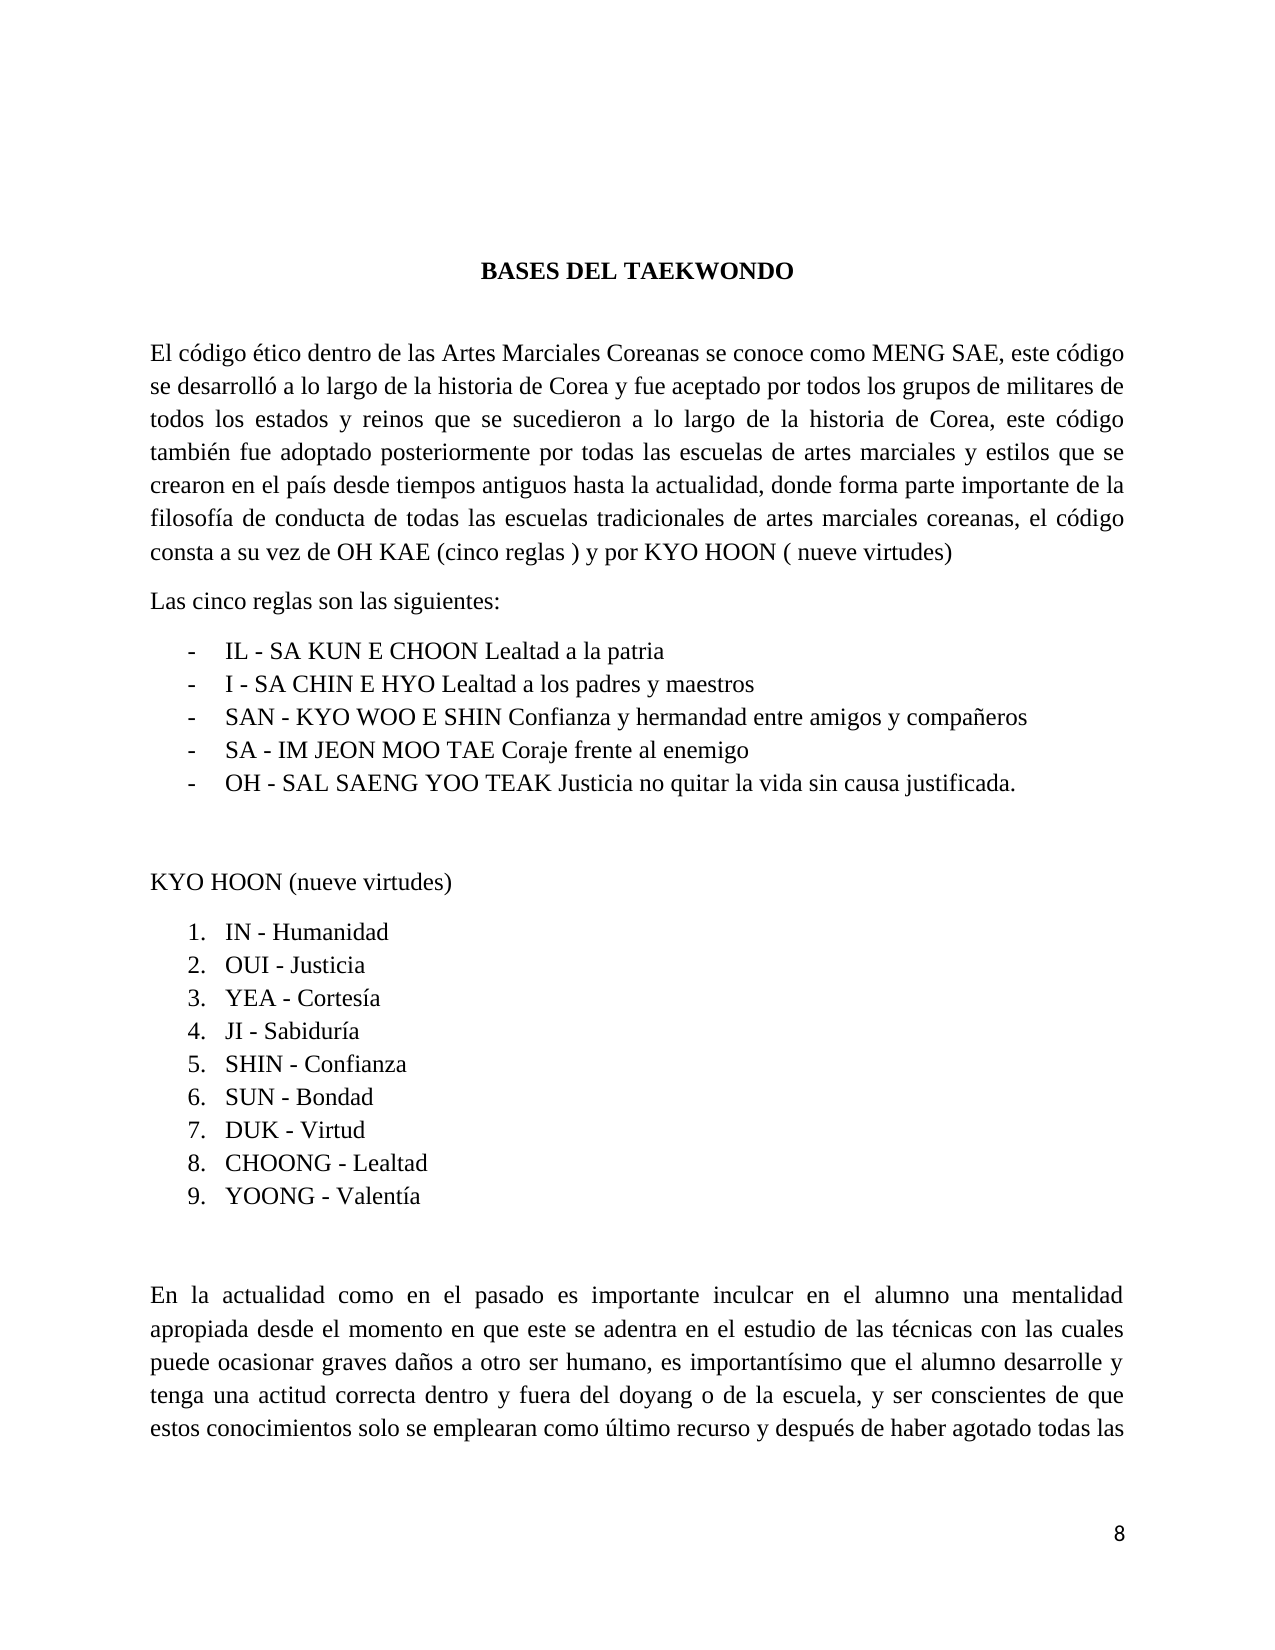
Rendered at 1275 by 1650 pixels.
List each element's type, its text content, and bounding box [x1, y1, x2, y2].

list DUK - Virtud [187, 1115, 1125, 1144]
list CHOONG - Lealtad [187, 1148, 1125, 1177]
list SHIN - Confianza [187, 1049, 1125, 1078]
list JI - Sabiduría [187, 1016, 1125, 1045]
list OUI - Justicia [187, 950, 1125, 979]
list SA - IM JEON MOO TAE Coraje frente al enemigo [187, 735, 1125, 764]
list I - SA CHIN E HYO Lealtad a los padres y maestros [187, 669, 1125, 698]
text BASES DEL TAEKWONDO [150, 256, 1125, 284]
text Las cinco reglas son las siguientes: [150, 586, 1125, 615]
list IN - Humanidad [187, 917, 1125, 946]
list IL - SA KUN E CHOON Lealtad a la patria [187, 636, 1125, 665]
list SUN - Bondad [187, 1082, 1125, 1111]
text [150, 1281, 1125, 1441]
list YOONG - Valentía [187, 1181, 1125, 1210]
list SAN - KYO WOO E SHIN Confianza y hermandad entre amigos y compañeros [187, 702, 1125, 731]
list YEA - Cortesía [187, 983, 1125, 1012]
text KYO HOON (nueve virtudes) [150, 867, 1125, 896]
list OH - SAL SAENG YOO TEAK Justicia no quitar la vida sin causa justificada. [187, 768, 1125, 797]
text El código ético dentro de las Artes Marciales Coreanas se conoce como MENG SAE, este código se desarrolló a lo largo de la historia de Corea y fue aceptado por todos los grupos de militares de todos los estados y reinos que se sucedieron a lo largo de la historia de Corea, este código también fue adoptado posteriormente por todas las escuelas de artes marciales y estilos que se crearon en el país desde tiempos antiguos hasta la actualidad, donde forma parte importante de la filosofía de conducta de todas las escuelas tradicionales de artes marciales coreanas, el código consta a su vez de OH KAE (cinco reglas ) y por KYO HOON ( nueve virtudes) [150, 338, 1125, 565]
